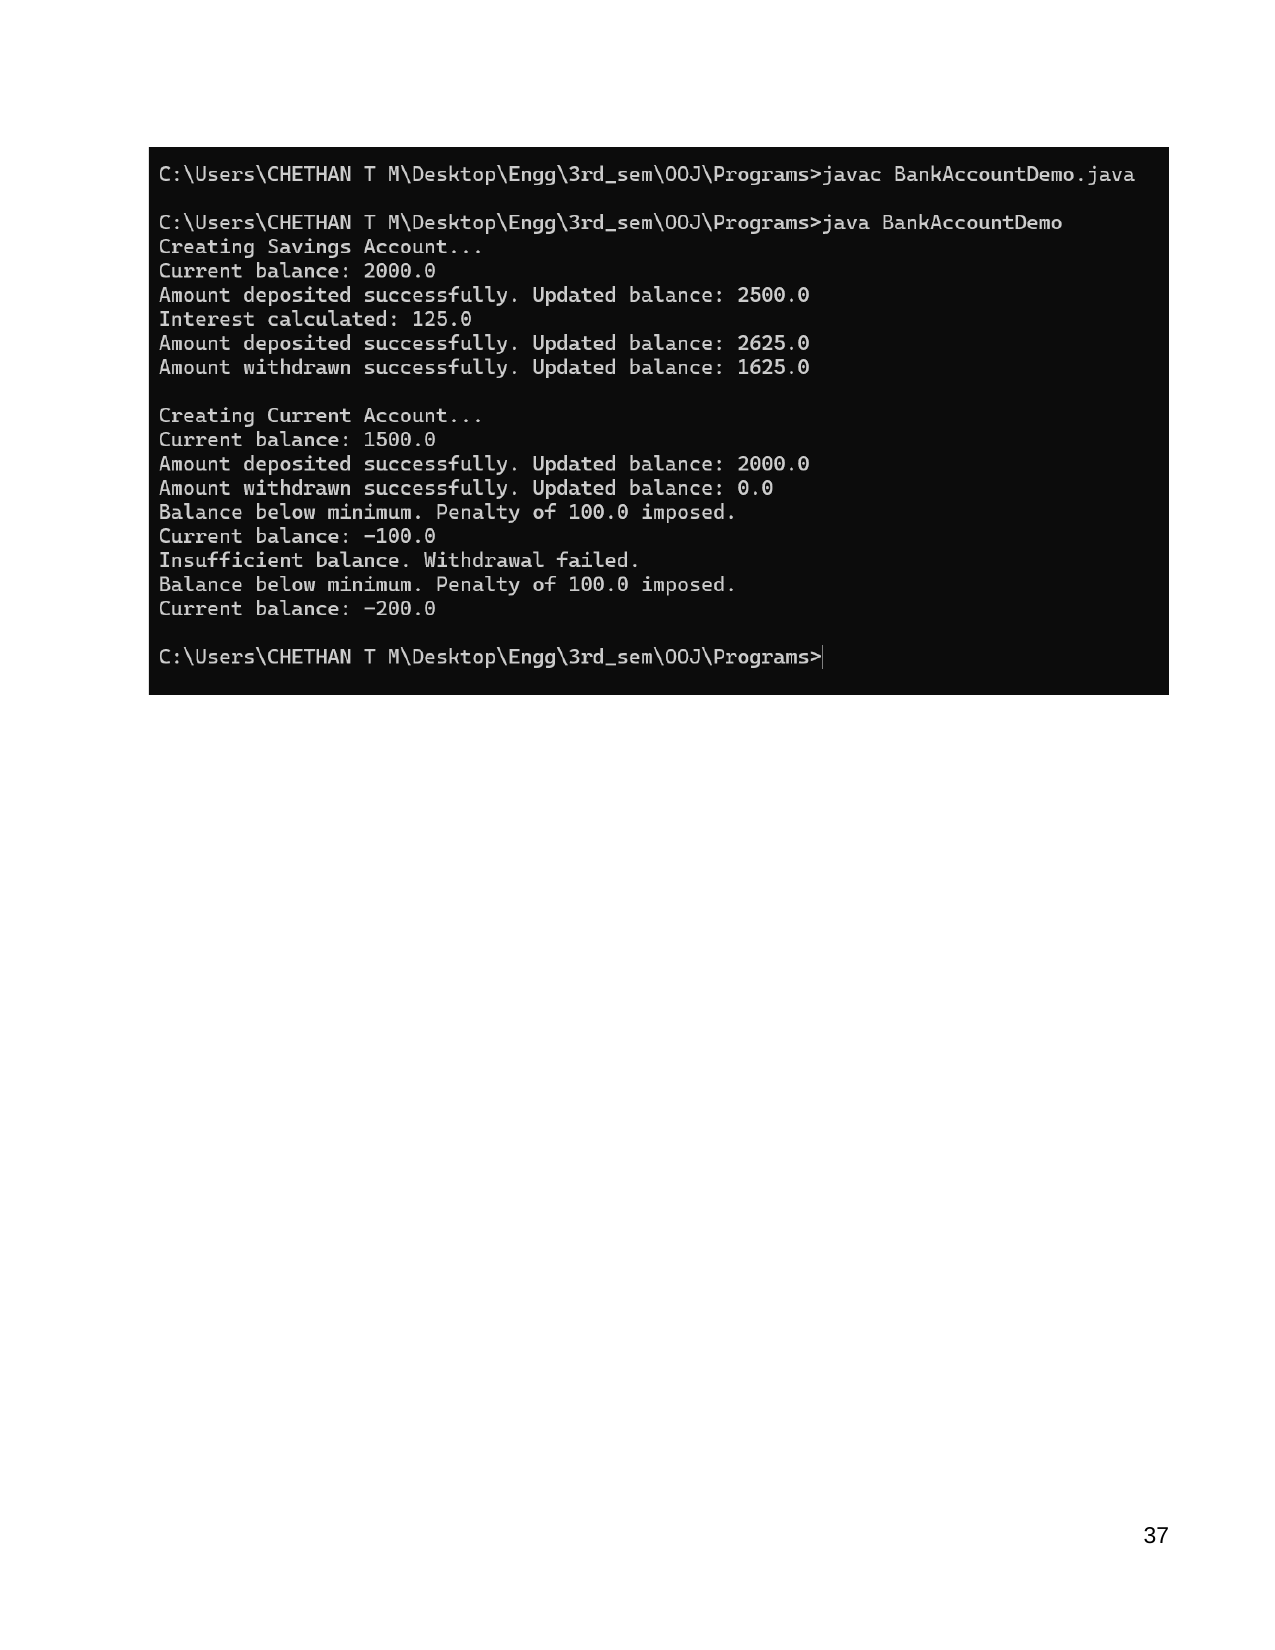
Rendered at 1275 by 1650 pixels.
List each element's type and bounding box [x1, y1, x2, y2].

picture [148, 147, 1169, 695]
